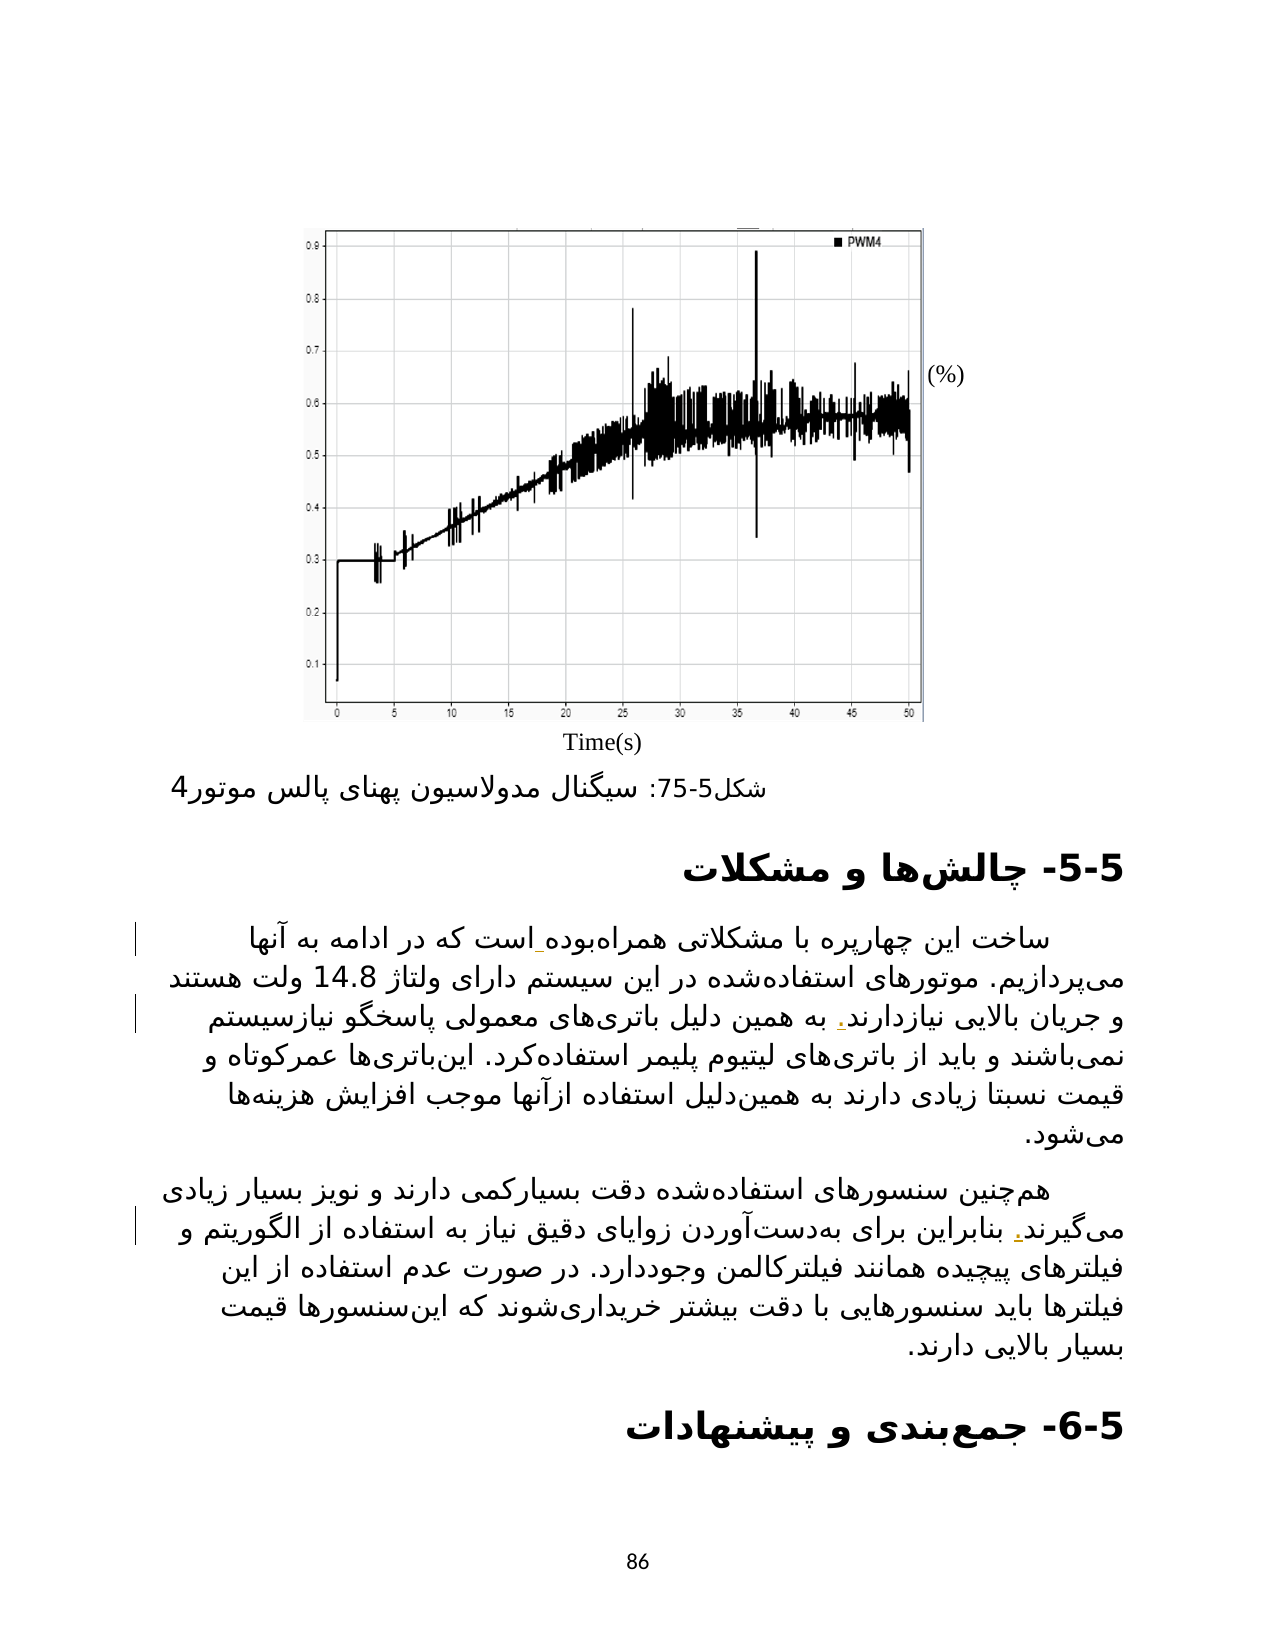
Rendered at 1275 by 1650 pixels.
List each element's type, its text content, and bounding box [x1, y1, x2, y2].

text 6-5- جمع‌بندی و پیشنهادات [150, 1404, 1125, 1448]
text شکل5-75: سیگنال مدولاسیون پهنای پالس موتور4 [150, 770, 1125, 804]
text هم‌چنین سنسورهای استفاده‌شده دقت بسیارکمی دارند و نویز بسیار زیادی می‌گیرند بنابراین برای به‌دست‌آوردن زوایای دقیق نیاز به استفاده از الگوریتم و فیلترهای پیچیده همانند فیلترکالمن وجوددارد. در صورت عدم استفاده از این فیلترها باید سنسورهایی با دقت بیشتر خریداری‌شوند که این‌سنسورها قیمت بسیار بالایی دارند. [150, 1172, 1125, 1362]
picture [295, 228, 929, 724]
text ساخت این‌ چهارپره با مشکلاتی همراه‌بوده‌است که در ادامه به آنها می‌پردازیم. موتورهای استفاده‌شده در این سیستم دارای ولتاژ 14.8 ولت هستند و جریان بالایی نیا‌زدارند به همین دلیل باتری‌های معمولی پاسخگو نیازسیستم نمی‌باشند و باید از باتری‌های لیتیوم پلیمر استفاده‌کرد. این‌باتری‌ها عمرکوتاه و قیمت نسبتا زیادی دارند به همین‌دلیل استفاده ازآنها موجب افزایش هزینه‌ها می‌شود. [150, 922, 1125, 1150]
text 5-5- چالش‌ها و مشکلات [150, 846, 1125, 890]
